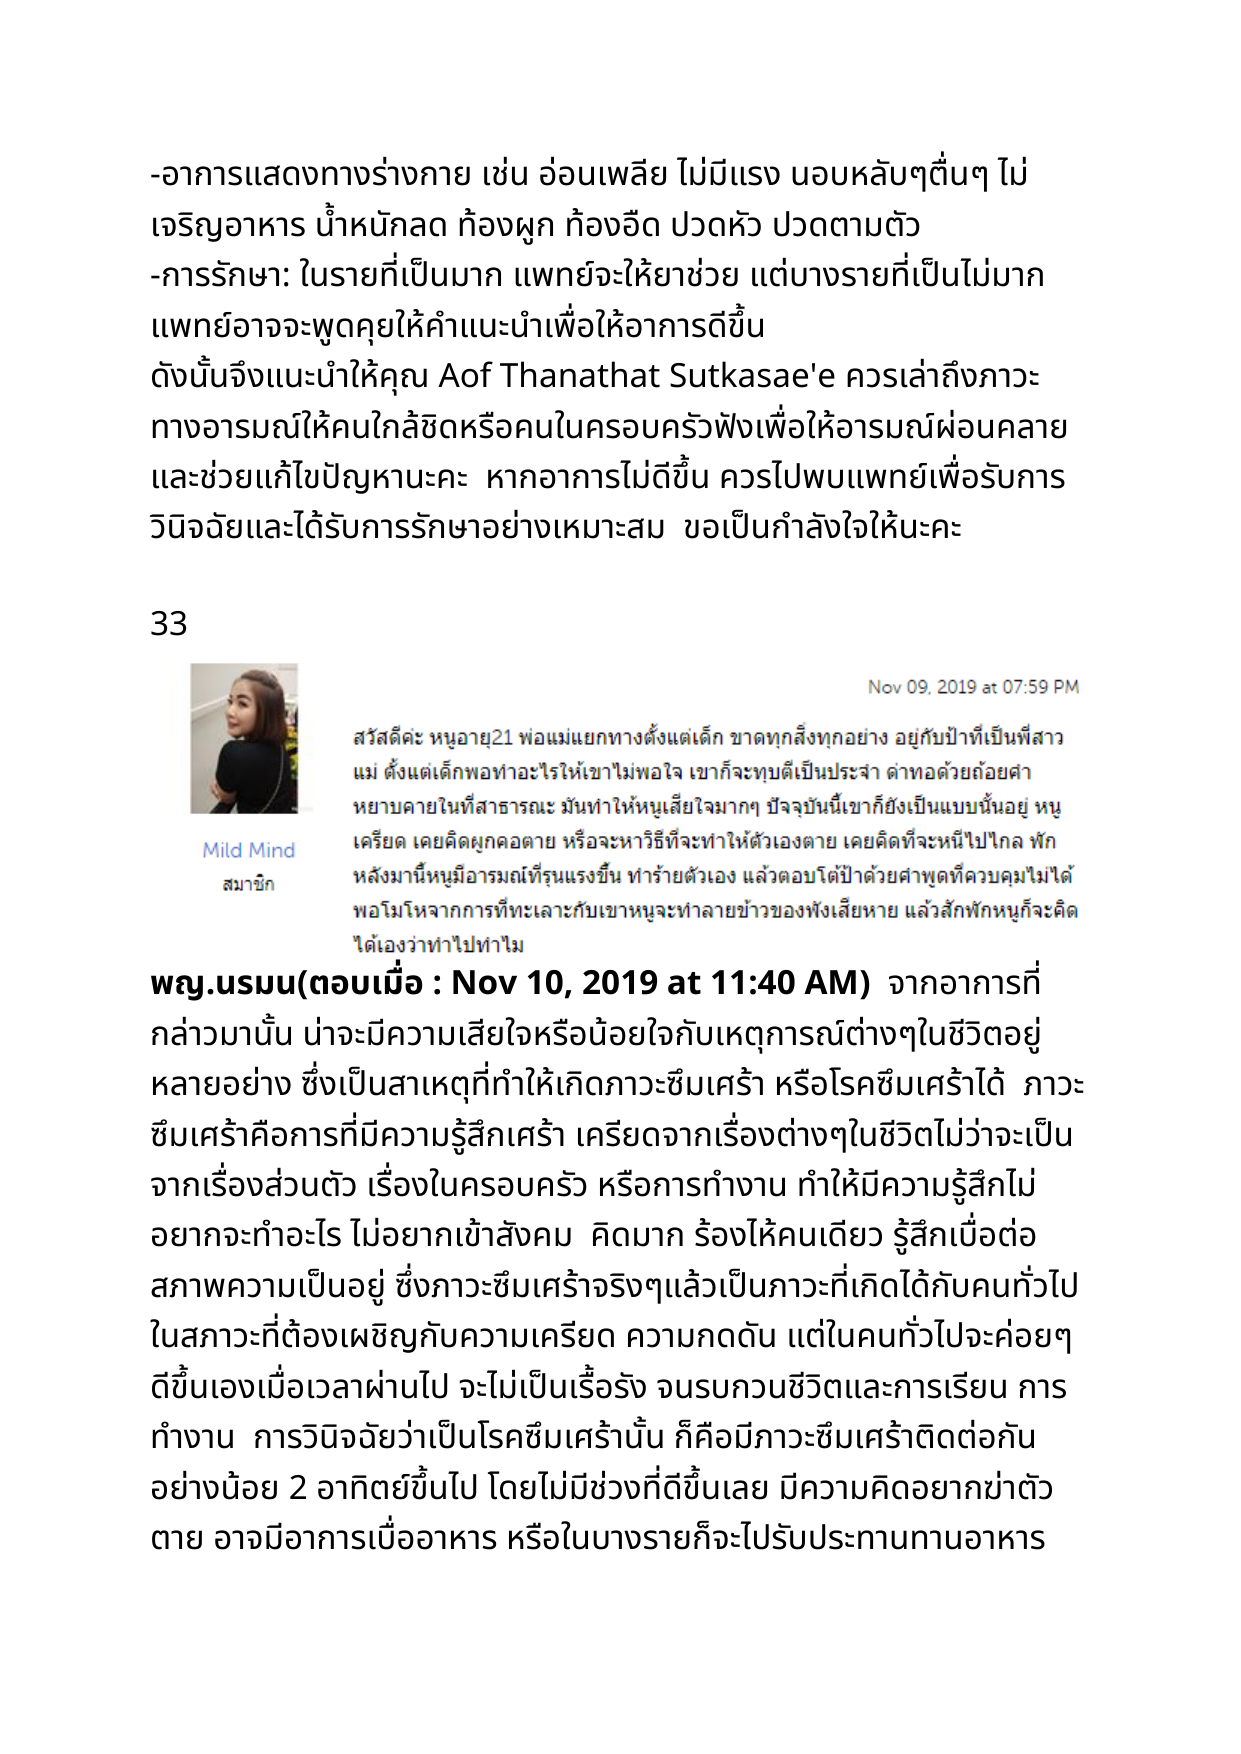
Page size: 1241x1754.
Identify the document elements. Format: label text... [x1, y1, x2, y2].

text ดังนั้นจึงแนะนำให้คุณ Aof Thanathat Sutkasae'e ควรเล่าถึงภาวะทางอารมณ์ให้คนใกล้ชิดหรือคนในครอบครัวฟังเพื่อให้อารมณ์ผ่อนคลายและช่วยแก้ไขปัญหานะคะ หากอาการไม่ดีขึ้น ควรไปพบแพทย์เพื่อรับการวินิจฉัยและได้รับการรักษาอย่างเหมาะสม ขอเป็นกำลังใจให้นะคะ [150, 352, 1090, 554]
picture [150, 644, 1091, 960]
text 33 [150, 599, 1090, 644]
text -การรักษา: ในรายที่เป็นมาก แพทย์จะให้ยาช่วย แต่บางรายที่เป็นไม่มากแพทย์อาจจะพูดคุยให้คำแนะนำเพื่อให้อาการดีขึ้น [150, 251, 1090, 352]
text -อาการแสดงทางร่างกาย เช่น อ่อนเพลีย ไม่มีแรง นอบหลับๆตื่นๆ ไม่เจริญอาหาร น้ำหนักลด ท้องผูก ท้องอืด ปวดหัว ปวดตามตัว [150, 150, 1090, 251]
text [150, 960, 1090, 1564]
